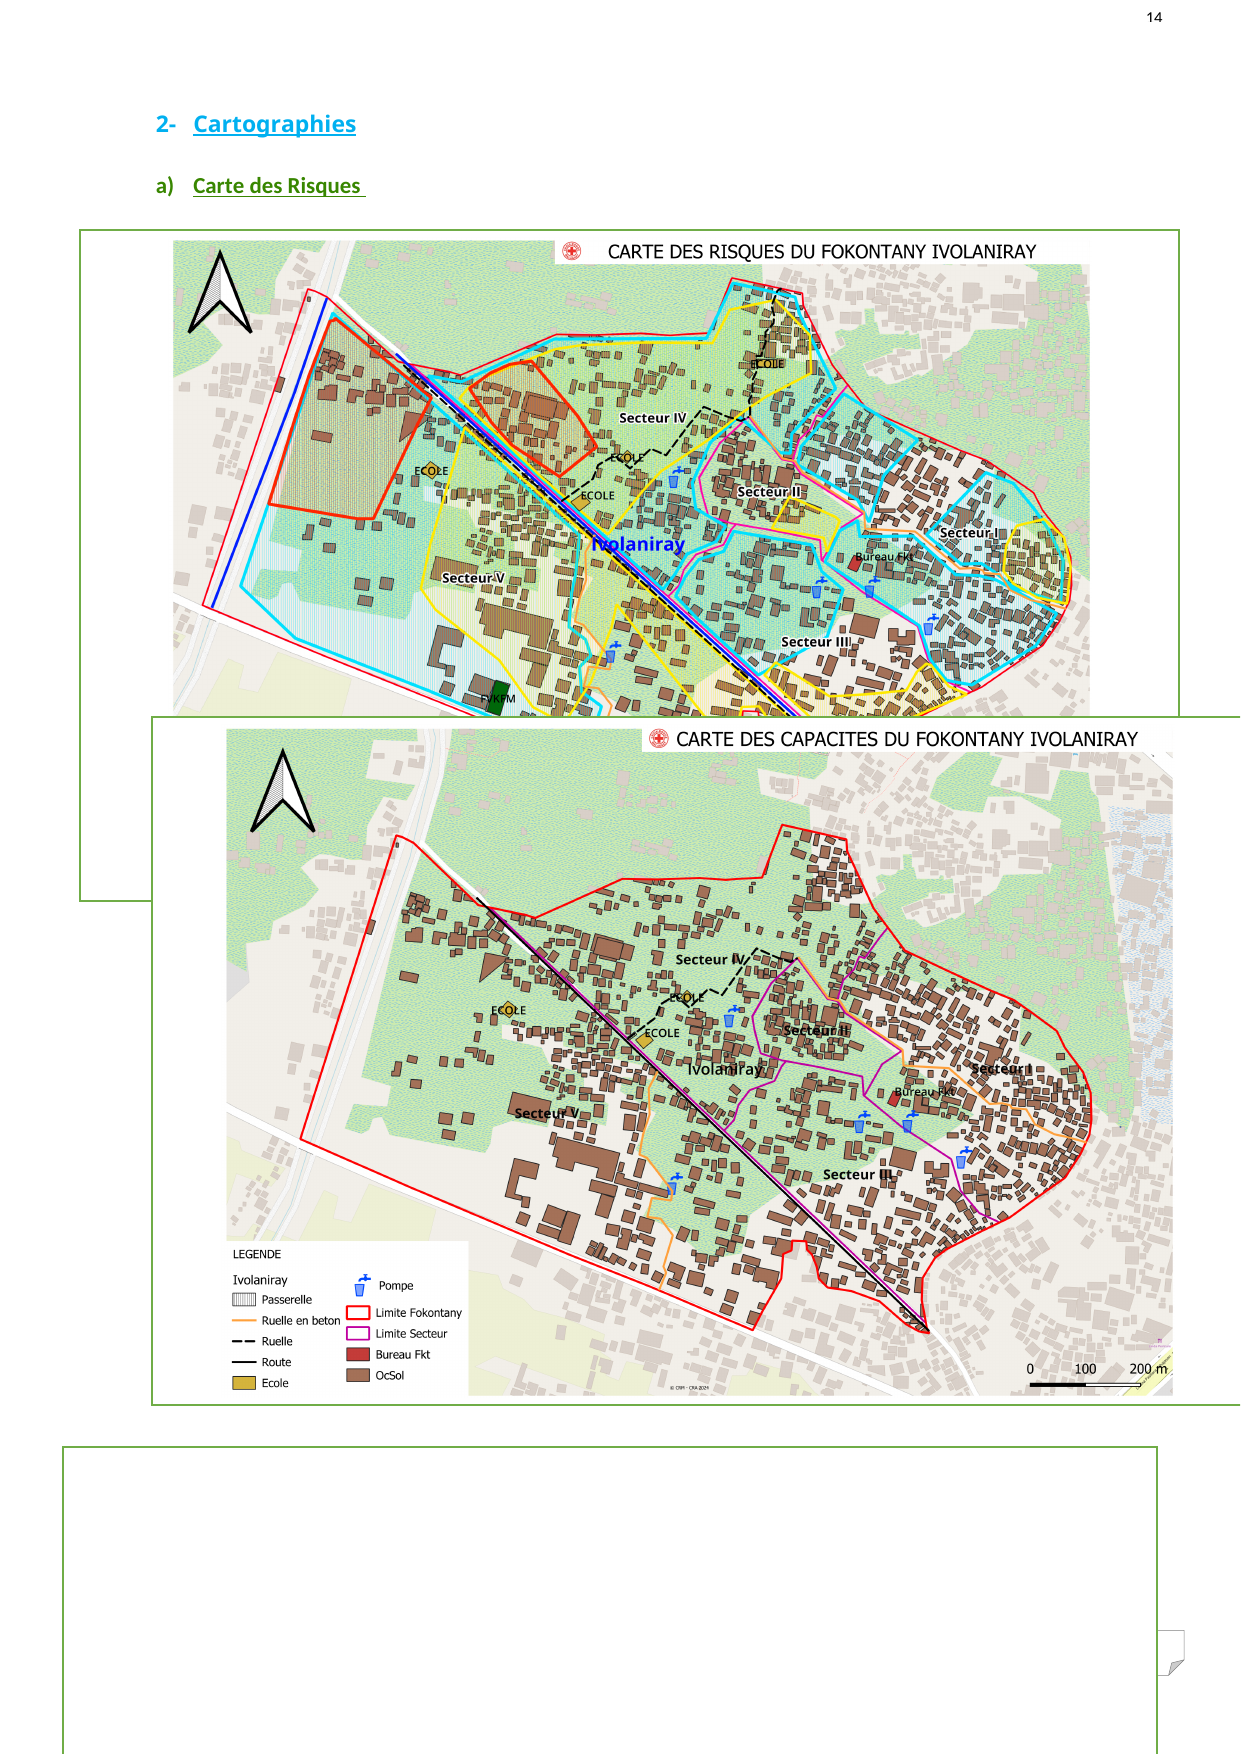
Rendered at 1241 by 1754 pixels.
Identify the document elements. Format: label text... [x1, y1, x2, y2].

picture [221, 724, 1175, 1398]
list Carte des Risques [156, 172, 1122, 199]
subtitle Cartographies [156, 108, 1122, 139]
picture [168, 237, 1092, 716]
